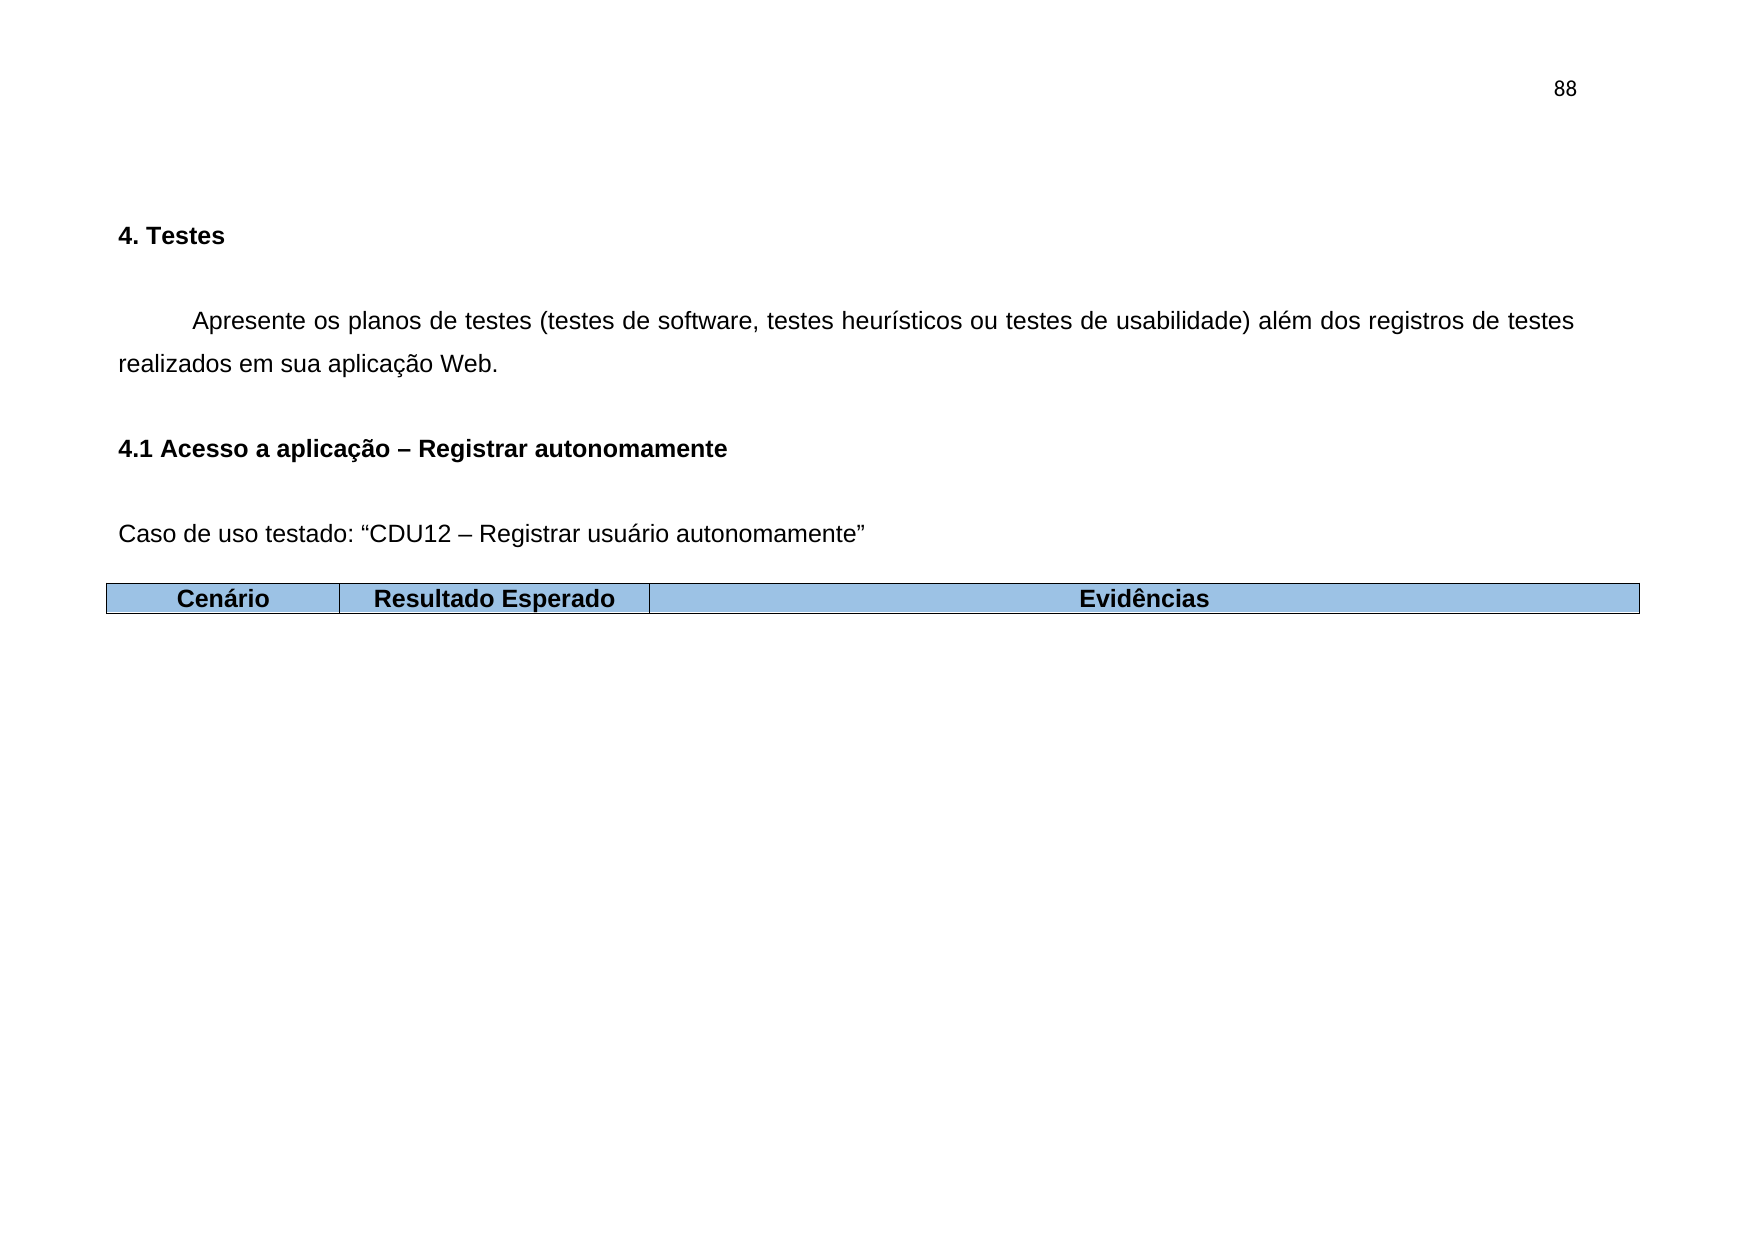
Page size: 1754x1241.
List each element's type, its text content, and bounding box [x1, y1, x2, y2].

text Apresente os planos de testes (testes de software, testes heurísticos ou testes de usabilidade) além dos registros de testes realizados em sua aplicação Web. [118, 306, 1577, 378]
text Caso de uso testado: “CDU12 – Registrar usuário autonomamente” [118, 519, 1577, 547]
text 4. Testes [118, 221, 1577, 250]
table_header Cenário [107, 584, 339, 612]
text 4.1 Acesso a aplicação – Registrar autonomamente [118, 434, 1577, 463]
table_header Evidências [650, 584, 1639, 612]
table_header Resultado Esperado [340, 584, 649, 612]
